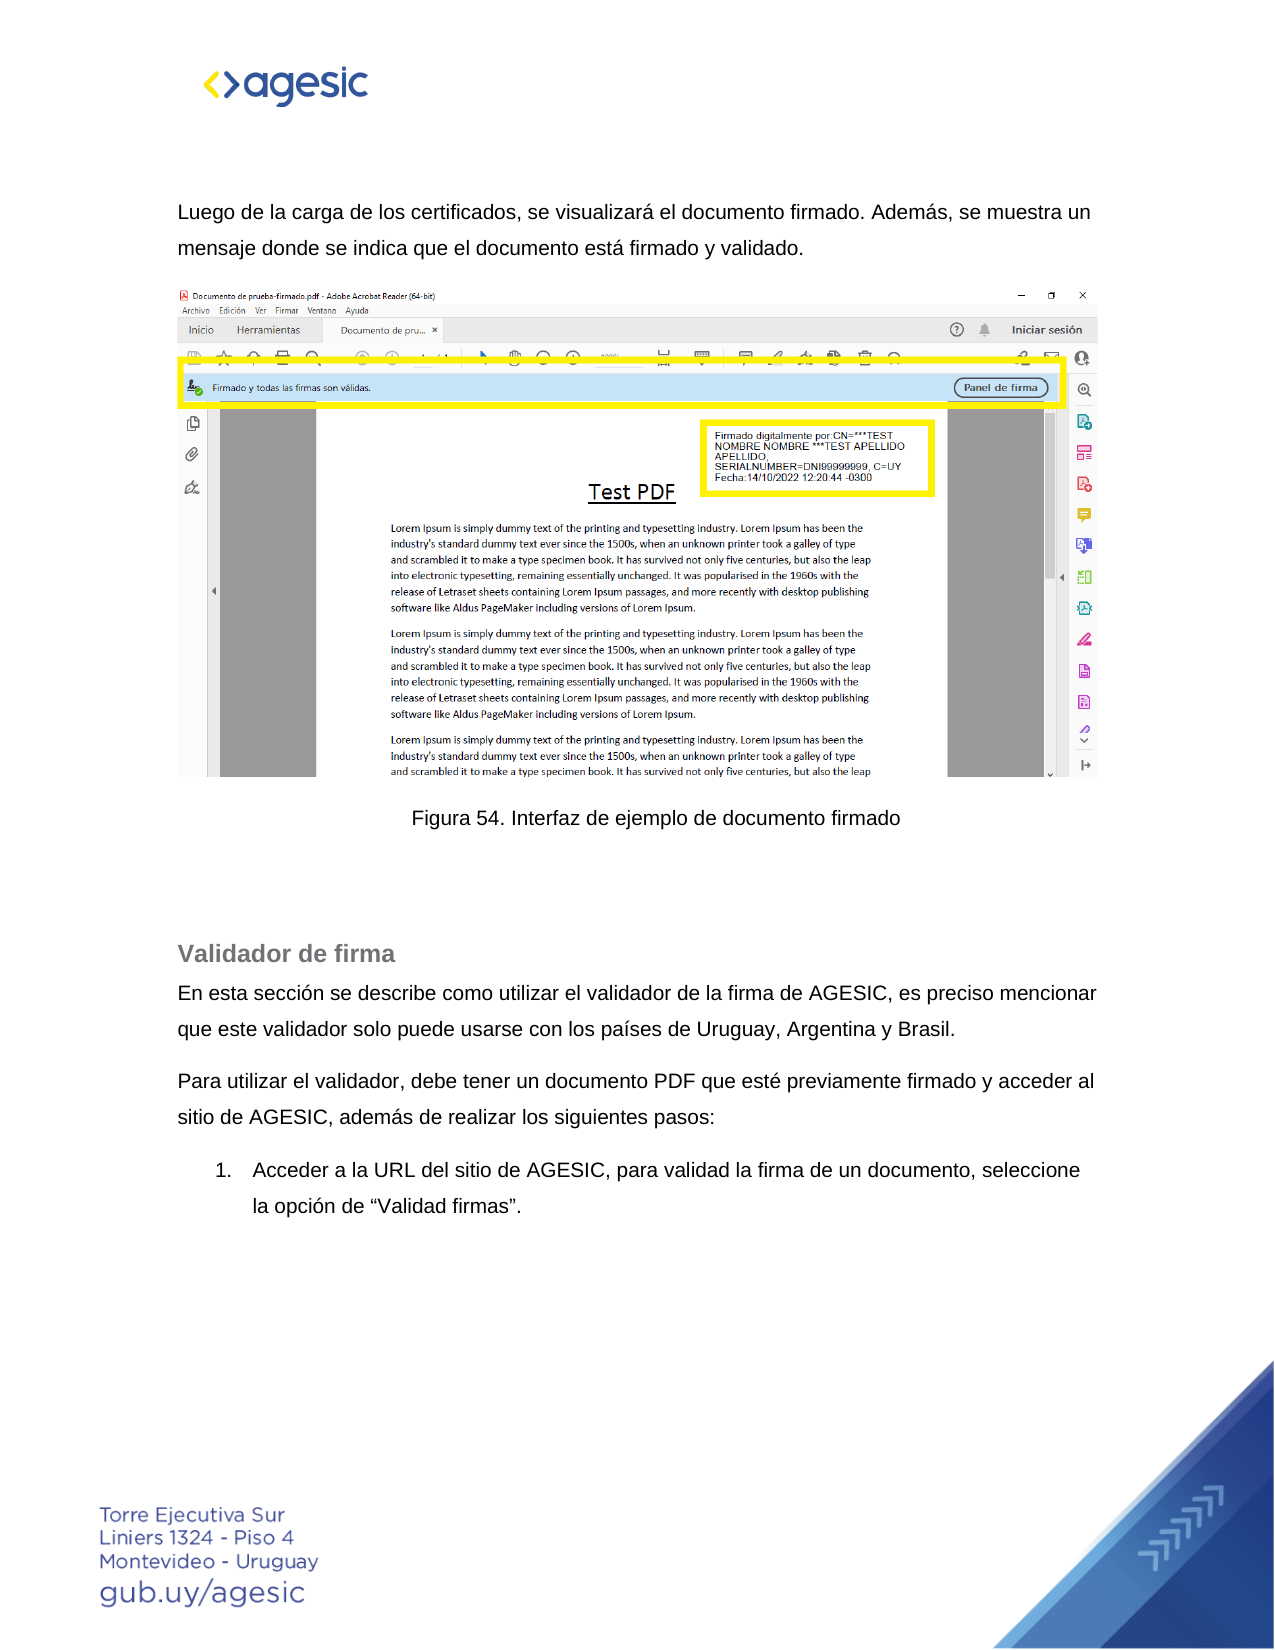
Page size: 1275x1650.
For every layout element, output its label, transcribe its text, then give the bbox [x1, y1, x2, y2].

text Figura 54. Interfaz de ejemplo de documento firmado [215, 805, 1098, 829]
list Acceder a la URL del sitio de AGESIC, para validad la firma de un documento, seleccione la opción de “Validad firmas”. [215, 1158, 1098, 1218]
text En esta sección se describe como utilizar el validador de la firma de AGESIC, es preciso mencionar que este validador solo puede usarse con los países de Uruguay, Argentina y Brasil. [177, 981, 1098, 1041]
subtitle Validador de firma [177, 939, 1098, 968]
text Para utilizar el validador, debe tener un documento PDF que esté previamente firmado y acceder al sitio de AGESIC, además de realizar los siguientes pasos: [177, 1069, 1098, 1129]
text Luego de la carga de los certificados, se visualizará el documento firmado. Además, se muestra un mensaje donde se indica que el documento está firmado y validado. [177, 200, 1098, 260]
picture [0, 1359, 1274, 1649]
picture [177, 288, 1098, 777]
picture [188, 58, 385, 112]
